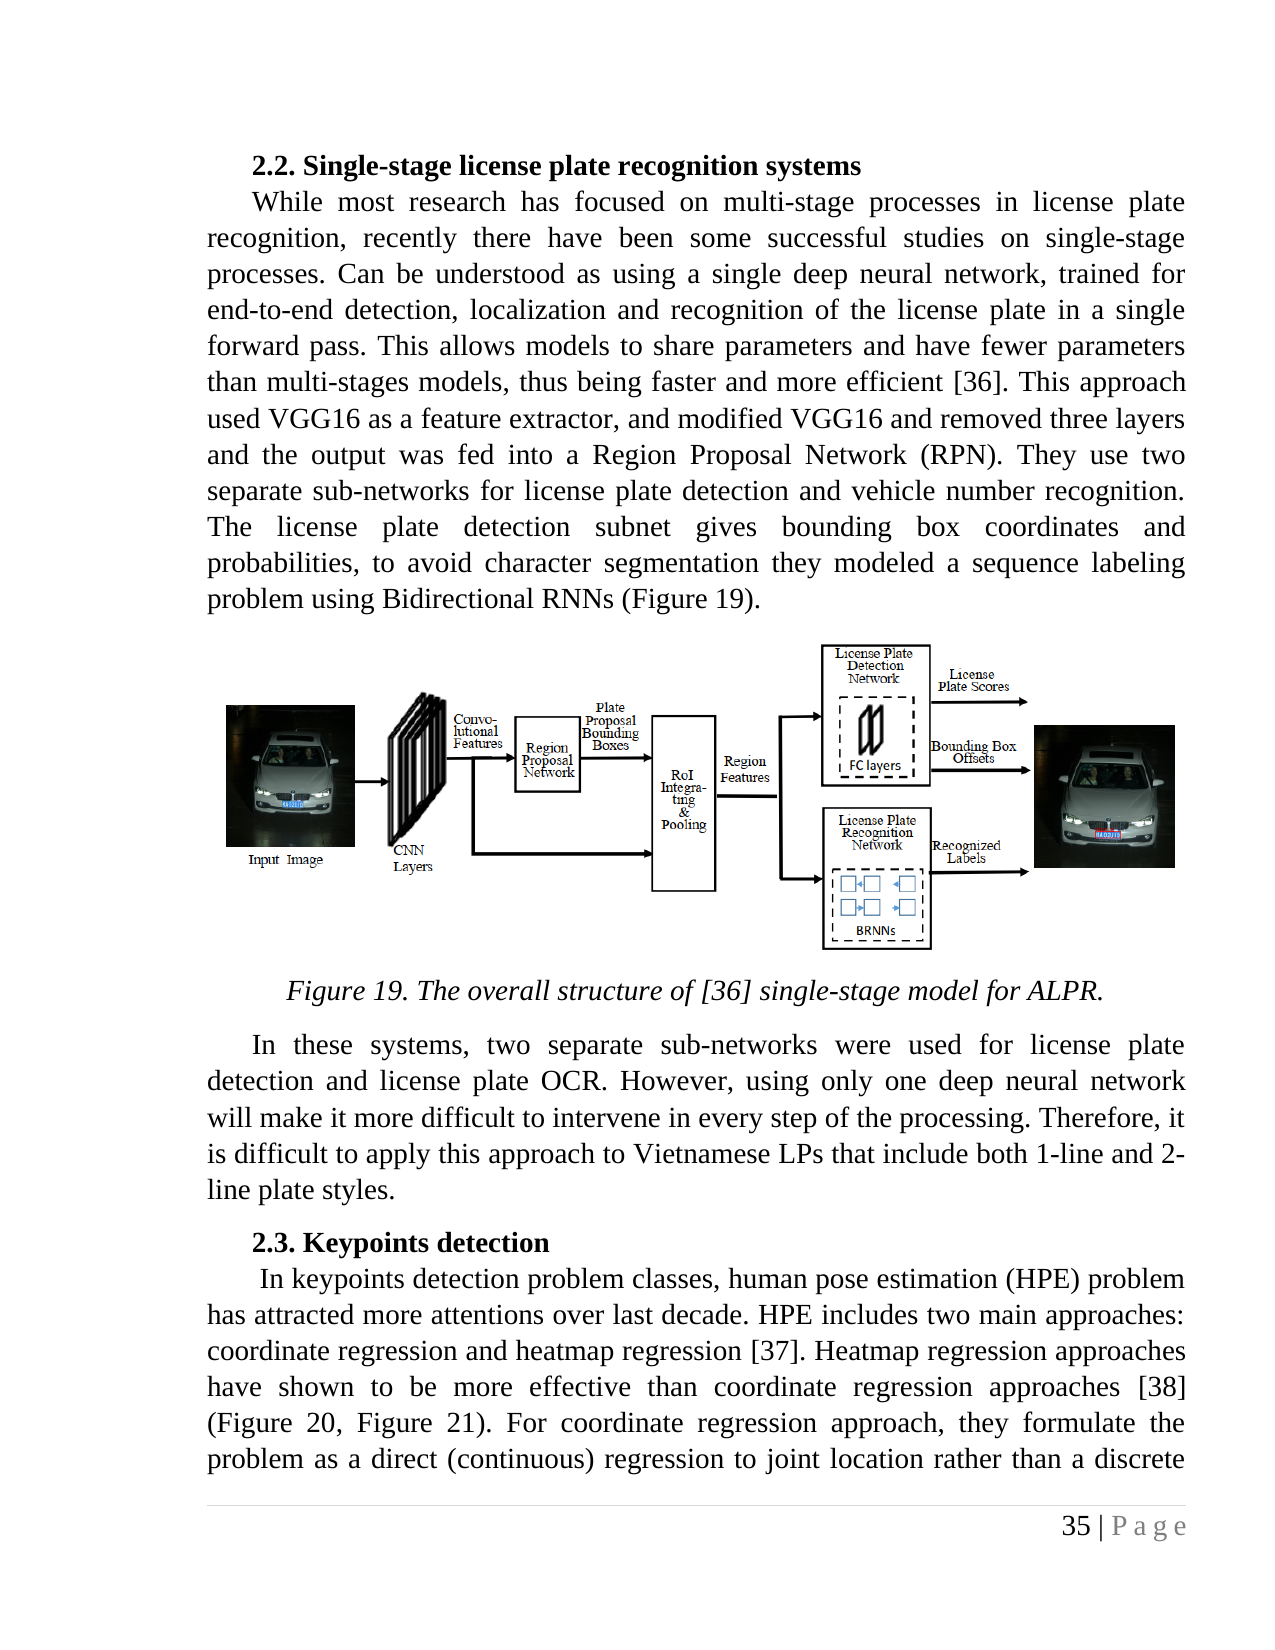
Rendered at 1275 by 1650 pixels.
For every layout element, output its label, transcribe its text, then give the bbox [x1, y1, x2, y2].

text Single-stage license plate recognition systems [252, 148, 1186, 181]
picture [206, 634, 1187, 954]
text Figure 19. The overall structure of single-stage model for ALPR. [207, 973, 1186, 1007]
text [207, 1261, 1186, 1475]
text While most research has focused on multi-stage processes in license plate recognition, recently there have been some successful studies on single-stage processes. Can be understood as using a single deep neural network, trained for end-to-end detection, localization and recognition of the license plate in a single forward pass. This allows models to share parameters and have fewer parameters than multi-stages models, thus being faster and more efficient. This approach used VGG16 as a feature extractor, and modified VGG16 and removed three layers and the output was fed into a Region Proposal Network (RPN). They use two separate sub-networks for license plate detection and vehicle number recognition. The license plate detection subnet gives bounding box coordinates and probabilities, to avoid character segmentation they modeled a sequence labeling problem using Bidirectional RNNs (Figure 19). [207, 184, 1186, 615]
text In these systems, two separate sub-networks were used for license plate detection and license plate OCR. However, using only one deep neural network will make it more difficult to intervene in every step of the processing. Therefore, it is difficult to apply this approach to Vietnamese LPs that include both 1-line and 2-line plate styles. [207, 1027, 1186, 1206]
text Keypoints detection [252, 1225, 1186, 1258]
